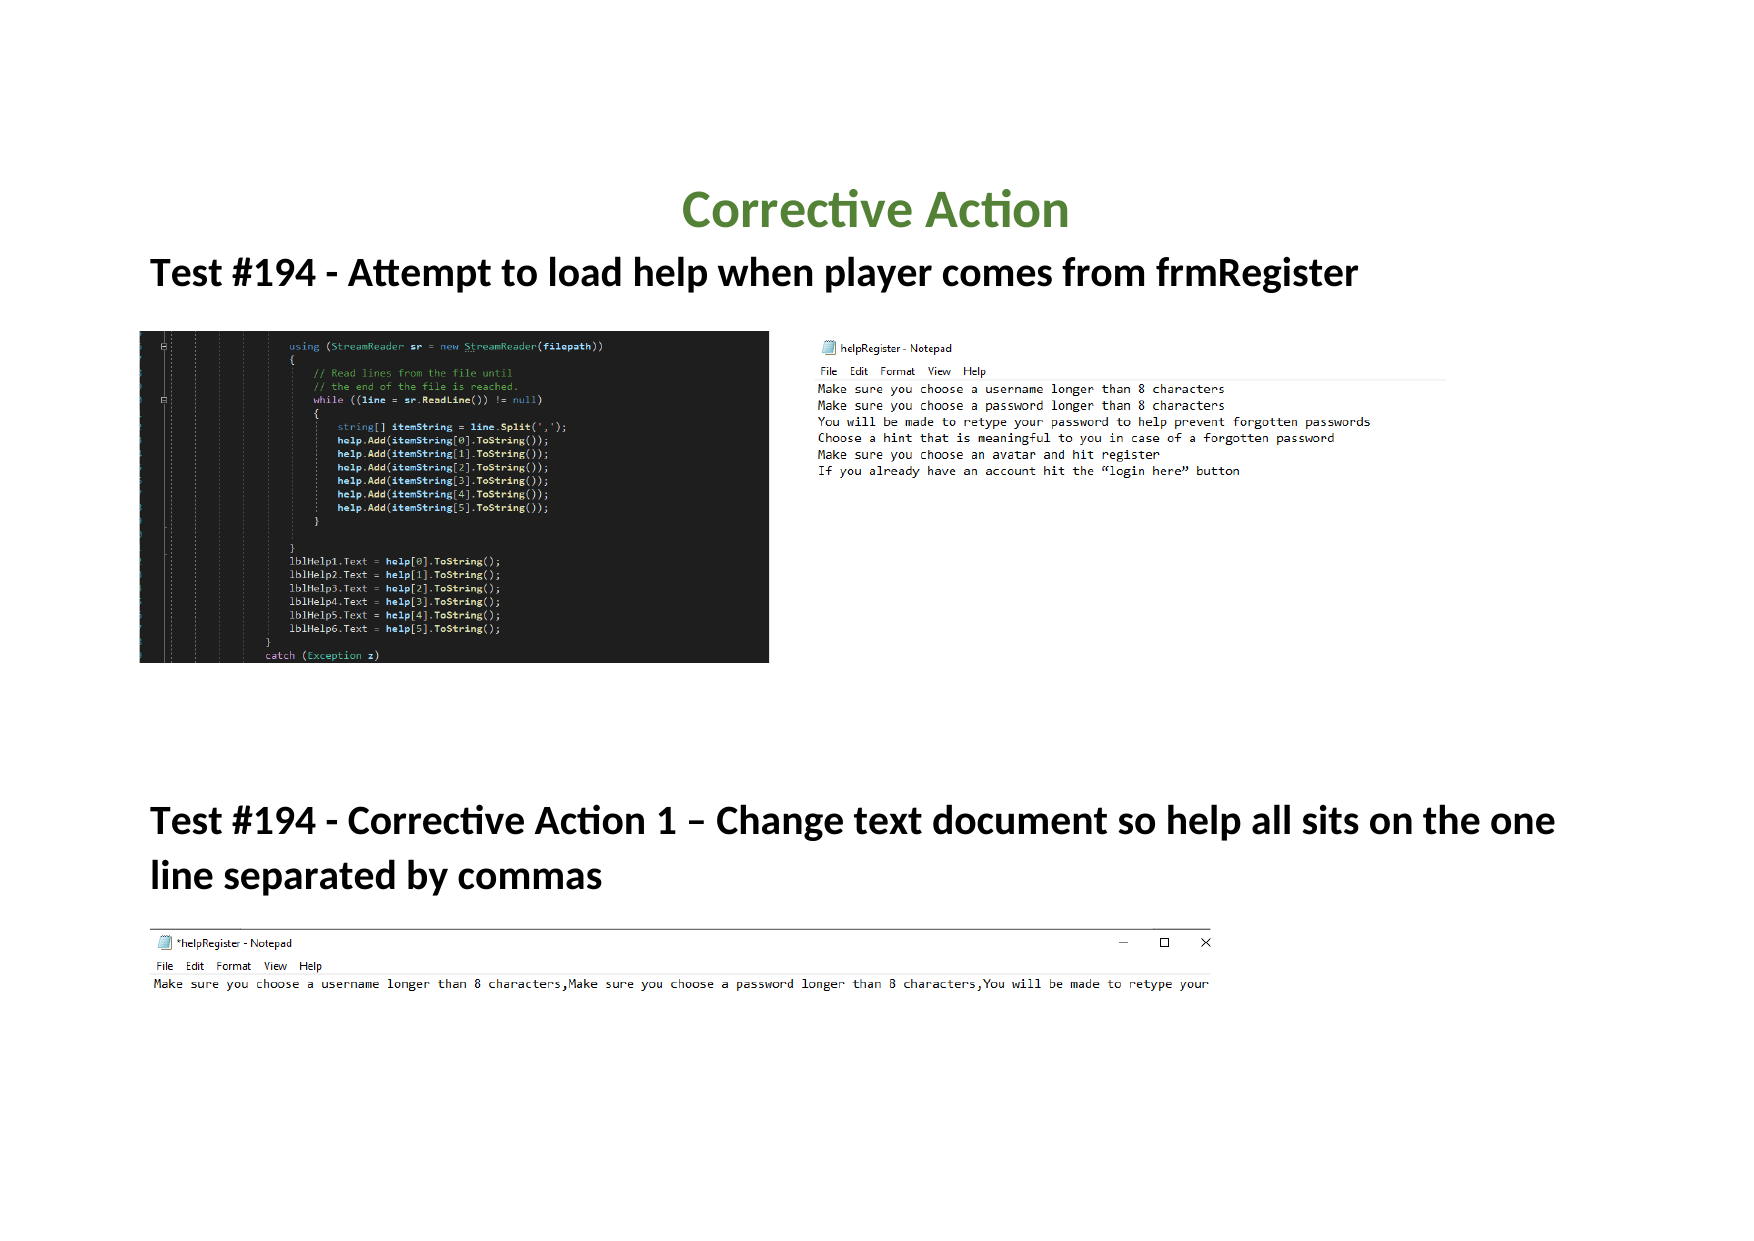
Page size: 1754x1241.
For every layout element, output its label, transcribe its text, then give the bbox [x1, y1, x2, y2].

picture [814, 336, 1447, 663]
text Test #194 - Attempt to load help when player comes from frmRegister [150, 246, 1604, 297]
subtitle Corrective Action [150, 175, 1604, 241]
picture [150, 928, 1211, 1132]
text Test #194 - Corrective Action 1 – Change text document so help all sits on the one line separated by commas [150, 794, 1604, 900]
picture [139, 331, 770, 663]
